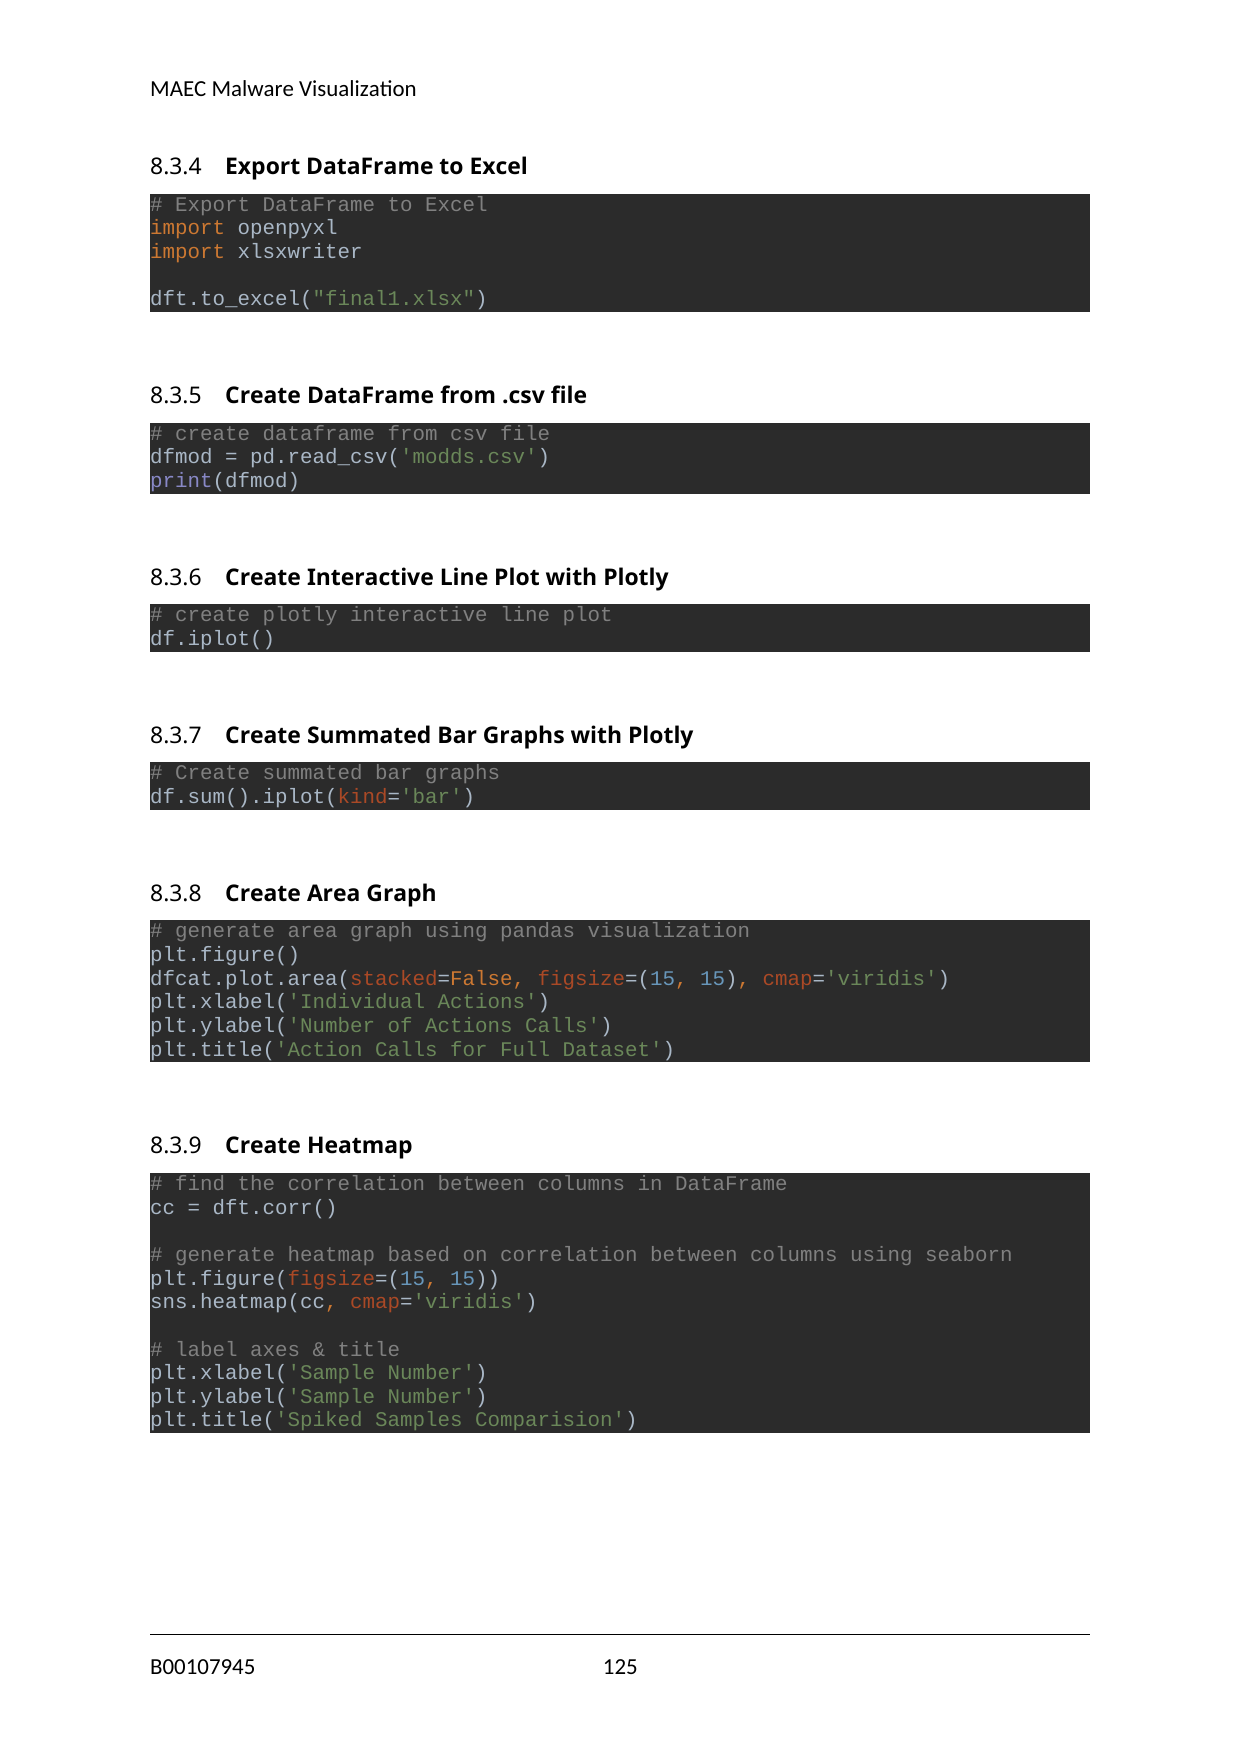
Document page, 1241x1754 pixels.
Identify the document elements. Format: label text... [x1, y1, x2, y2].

subtitle Create Interactive Line Plot with Plotly [150, 561, 1090, 592]
text # Export DataFrame to Excel import openpyxl import xlsxwriter dft.to_excel("final1.xlsx") [150, 194, 1090, 312]
subtitle Create Heatmap [150, 1129, 1090, 1161]
text # create plotly interactive line plot df.iplot() [150, 604, 1090, 652]
text # find the correlation between columns in DataFrame cc = dft.corr() # generate heatmap based on correlation between columns using seaborn plt.figure(figsize=(15, 15)) sns.heatmap(cc, cmap='viridis') # label axes & title plt.xlabel('Sample Number') plt.ylabel('Sample Number') plt.title('Spiked Samples Comparision') [150, 1173, 1090, 1433]
subtitle Create DataFrame from .csv file [150, 379, 1090, 410]
subtitle Export DataFrame to Excel [150, 150, 1090, 181]
text # generate area graph using pandas visualization plt.figure() dfcat.plot.area(stacked=False, figsize=(15, 15), cmap='viridis') plt.xlabel('Individual Actions') plt.ylabel('Number of Actions Calls') plt.title('Action Calls for Full Dataset') [150, 920, 1090, 1062]
text # Create summated bar graphs df.sum().iplot(kind='bar') [150, 762, 1090, 810]
text # create dataframe from csv file dfmod = pd.read_csv('modds.csv') print(dfmod) [150, 423, 1090, 494]
subtitle Create Area Graph [150, 877, 1090, 908]
subtitle Create Summated Bar Graphs with Plotly [150, 719, 1090, 750]
